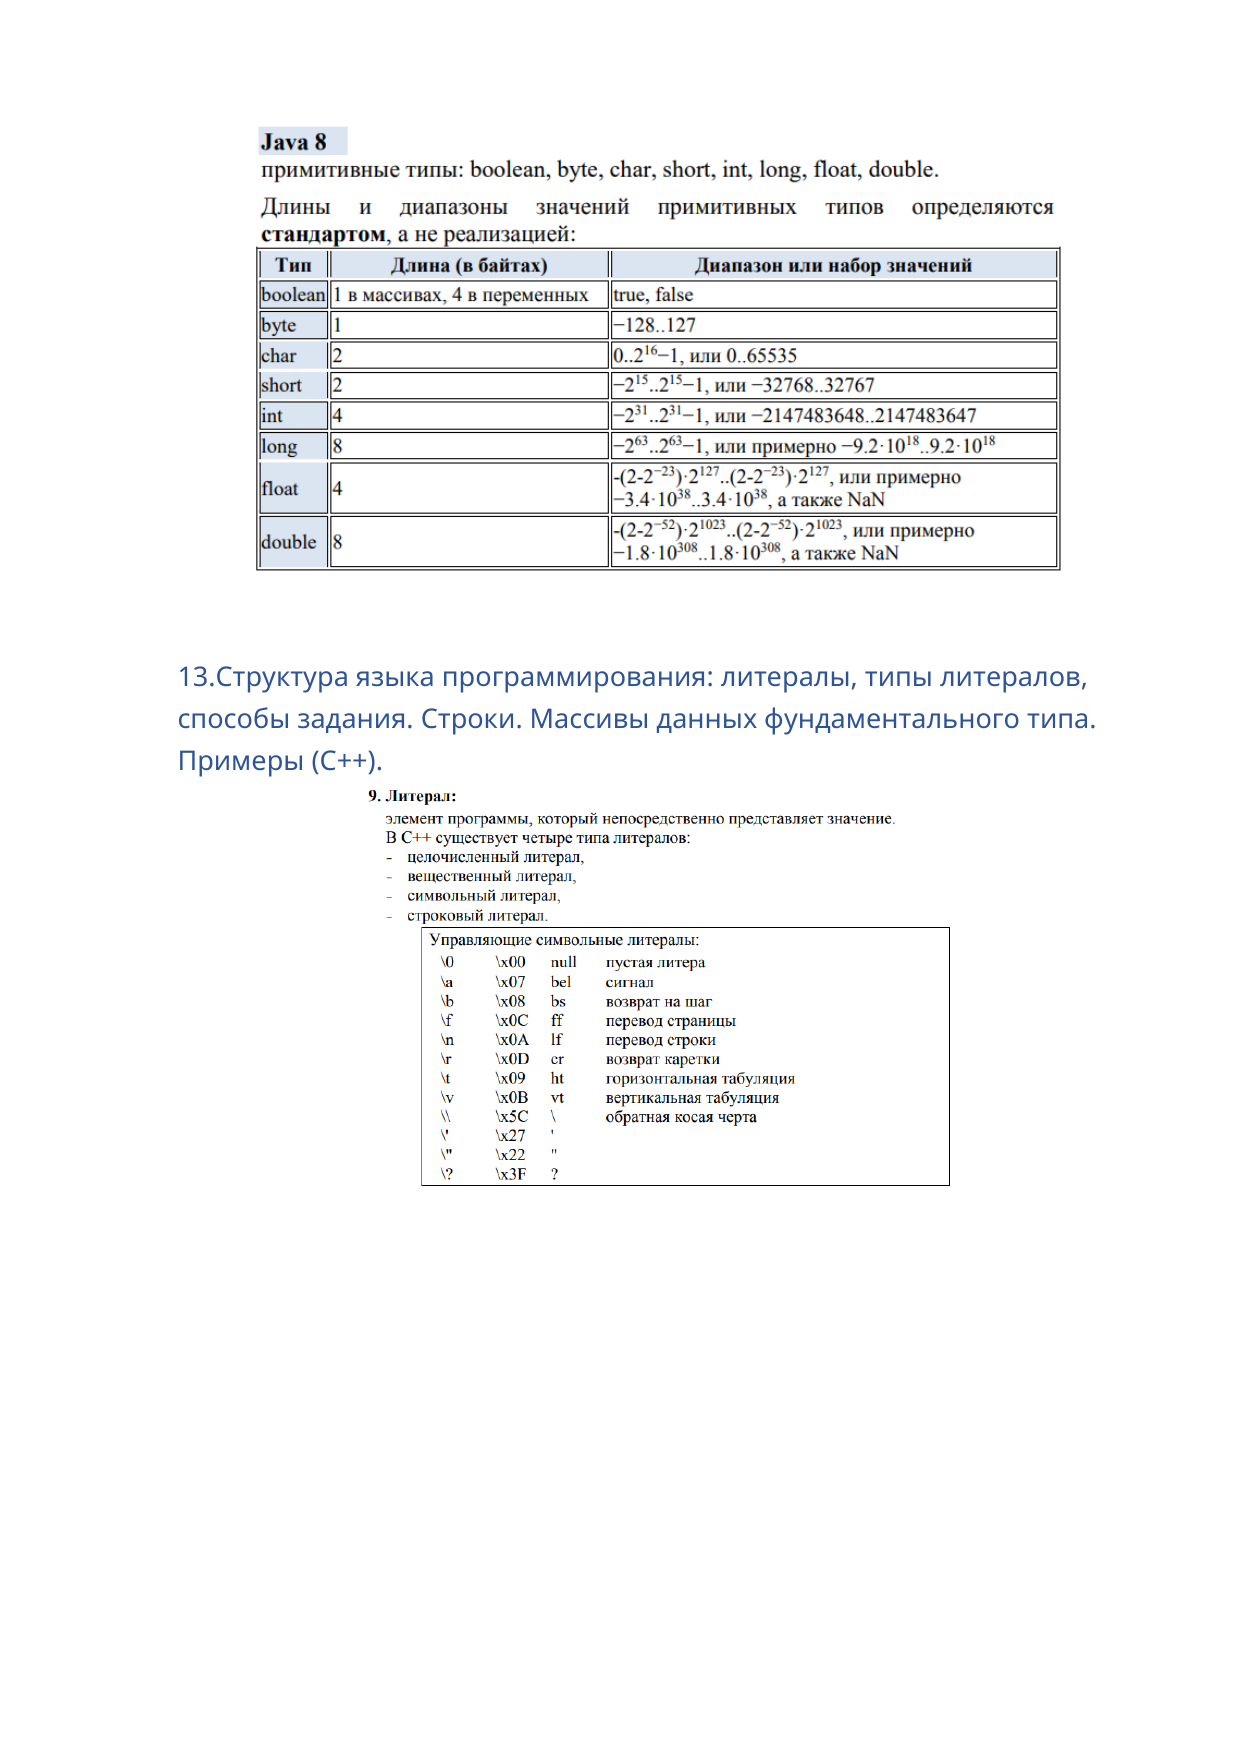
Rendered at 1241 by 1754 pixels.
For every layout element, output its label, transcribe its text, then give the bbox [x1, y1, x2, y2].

picture [365, 784, 964, 1193]
picture [252, 118, 1066, 577]
subtitle 13.Структура языка программирования: литералы, типы литералов, способы задания. Строки. Массивы данных фундаментального типа. Примеры (С++). [177, 657, 1152, 779]
